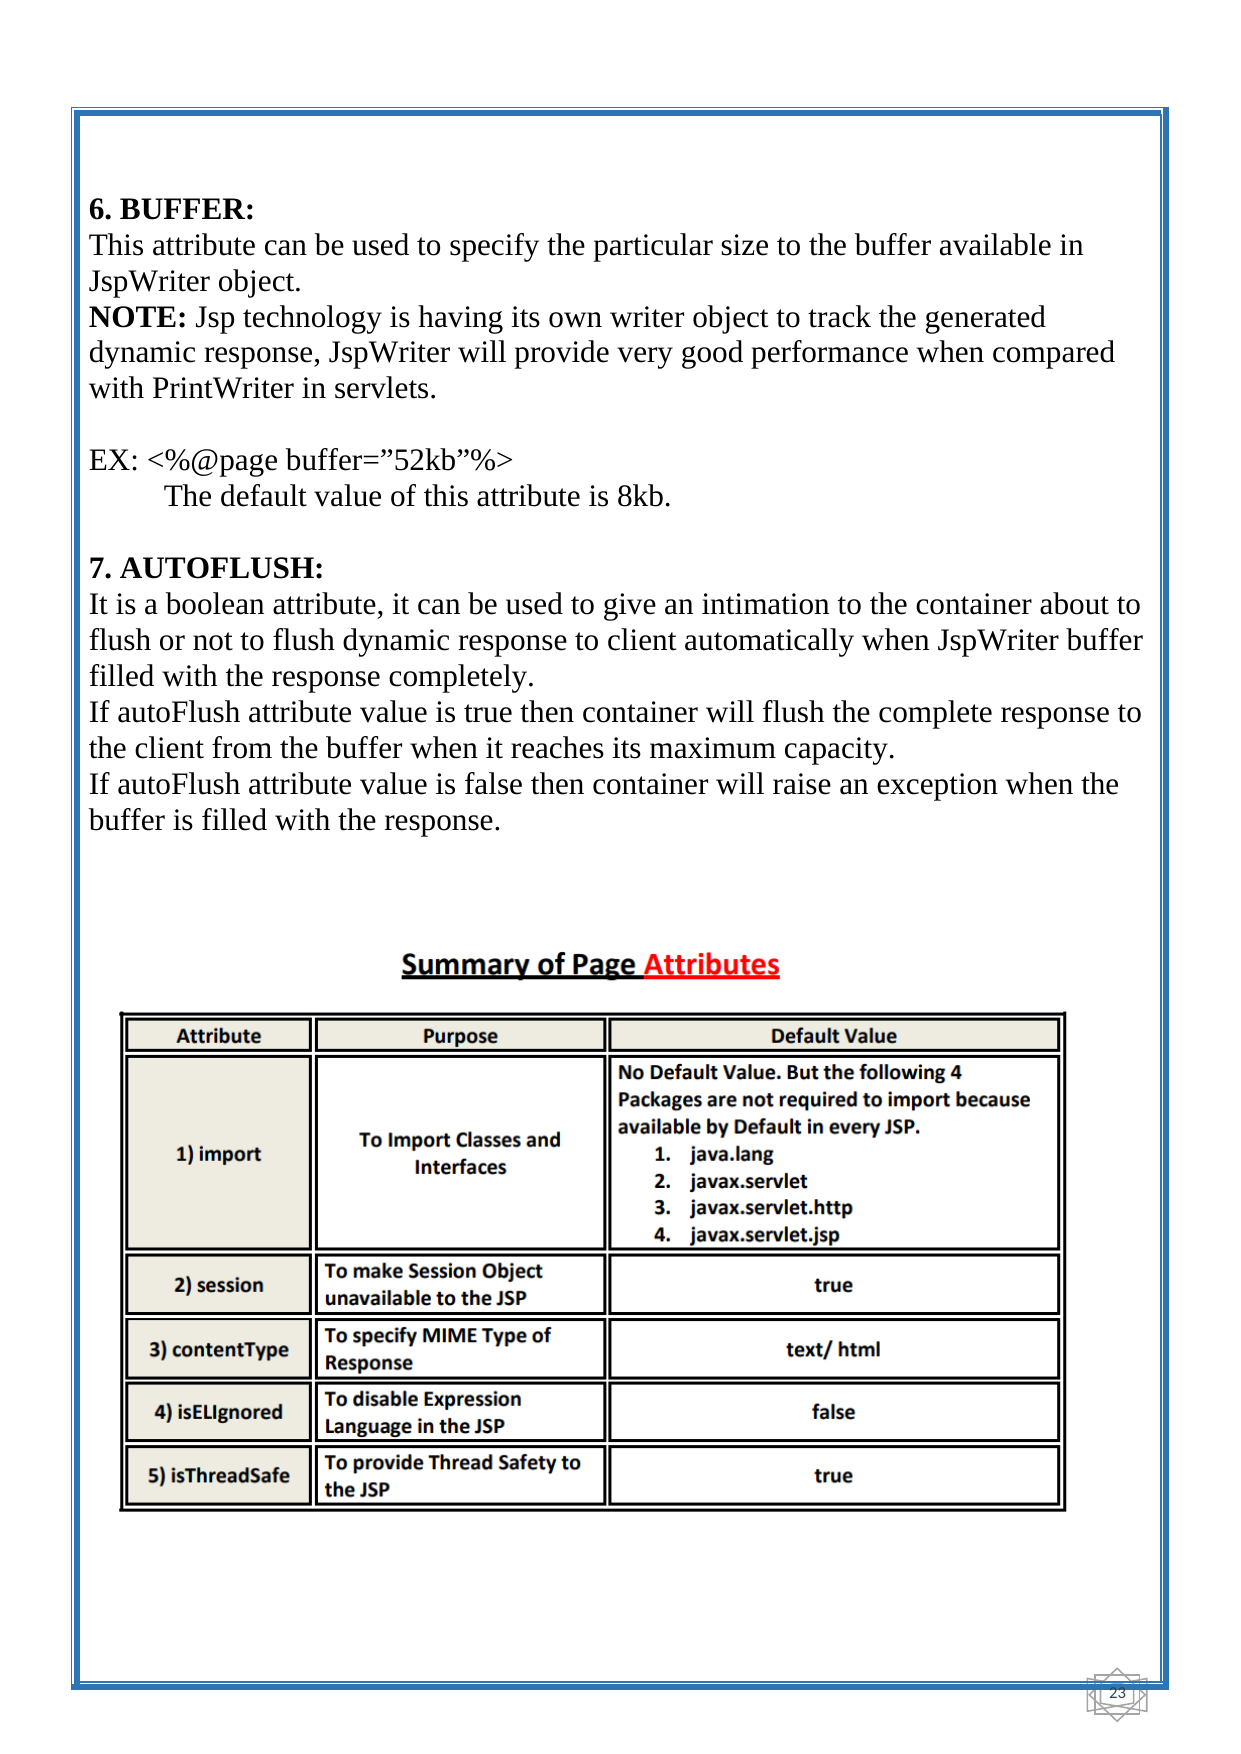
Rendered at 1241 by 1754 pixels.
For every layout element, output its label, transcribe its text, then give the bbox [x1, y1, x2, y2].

text It is a boolean attribute, it can be used to give an intimation to the container about to flush or not to flush dynamic response to client automatically when JspWriter buffer filled with the response completely. [88, 585, 1152, 693]
text EX: <%@page buffer=”52kb”%> [88, 442, 1152, 477]
text This attribute can be used to specify the particular size to the buffer available in [88, 226, 1152, 262]
text JspWriter object. [88, 262, 1152, 298]
text NOTE: Jsp technology is having its own writer object to track the generated dynamic response, JspWriter will provide very good performance when compared with PrintWriter in servlets. [88, 298, 1152, 406]
text 7. AUTOFLUSH: [88, 549, 1152, 585]
text The default value of this attribute is 8kb. [88, 477, 1152, 513]
text If autoFlush attribute value is true then container will flush the complete response to the client from the buffer when it reaches its maximum capacity. [88, 693, 1152, 765]
text If autoFlush attribute value is false then container will raise an exception when the buffer is filled with the response. [88, 765, 1152, 837]
text 6. BUFFER: [88, 190, 1152, 226]
picture [88, 944, 1152, 1554]
